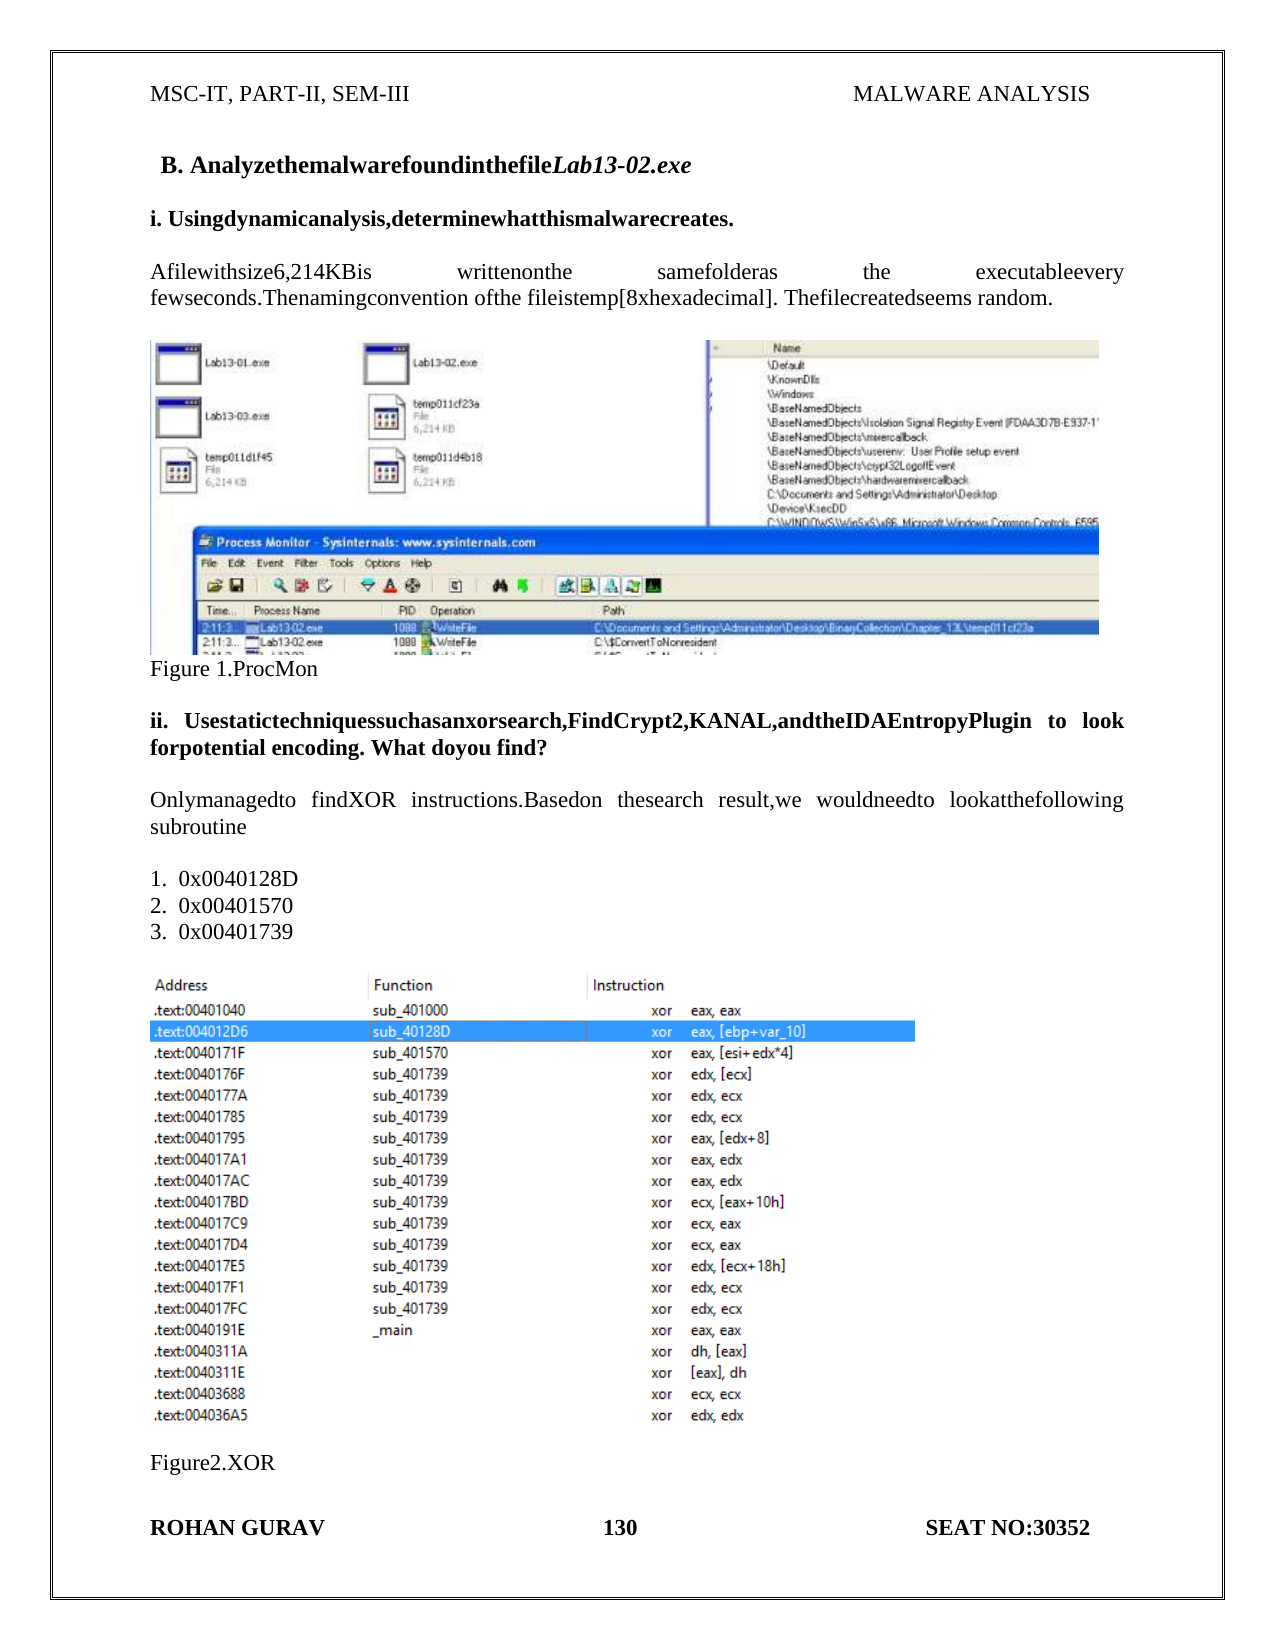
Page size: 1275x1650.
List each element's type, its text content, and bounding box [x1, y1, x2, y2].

text Afilewithsize6,214KBis writtenonthe samefolderas the executableevery fewseconds.Thenamingconvention ofthe fileistemp[8xhexadecimal]. Thefilecreatedseems random. [150, 258, 1125, 311]
subtitle ii. Usestatictechniquessuchasanxorsearch,FindCrypt2,KANAL,andtheIDAEntropyPlugin to look forpotential encoding. What doyou find? [150, 707, 1125, 760]
picture [150, 340, 1099, 655]
text Figure2.XOR [150, 1449, 1125, 1475]
text 2. 0x00401570 [150, 892, 1125, 918]
text Onlymanagedto findXOR instructions.Basedon thesearch result,we wouldneedto lookatthefollowing subroutine [150, 786, 1125, 839]
subtitle B. AnalyzethemalwarefoundinthefileLab13-02.exe [160, 150, 1125, 179]
text 1. 0x0040128D [150, 866, 1125, 892]
picture [150, 973, 915, 1423]
text 3. 0x00401739 [150, 918, 1125, 944]
subtitle i. Usingdynamicanalysis,determinewhatthismalwarecreates. [150, 205, 1125, 231]
